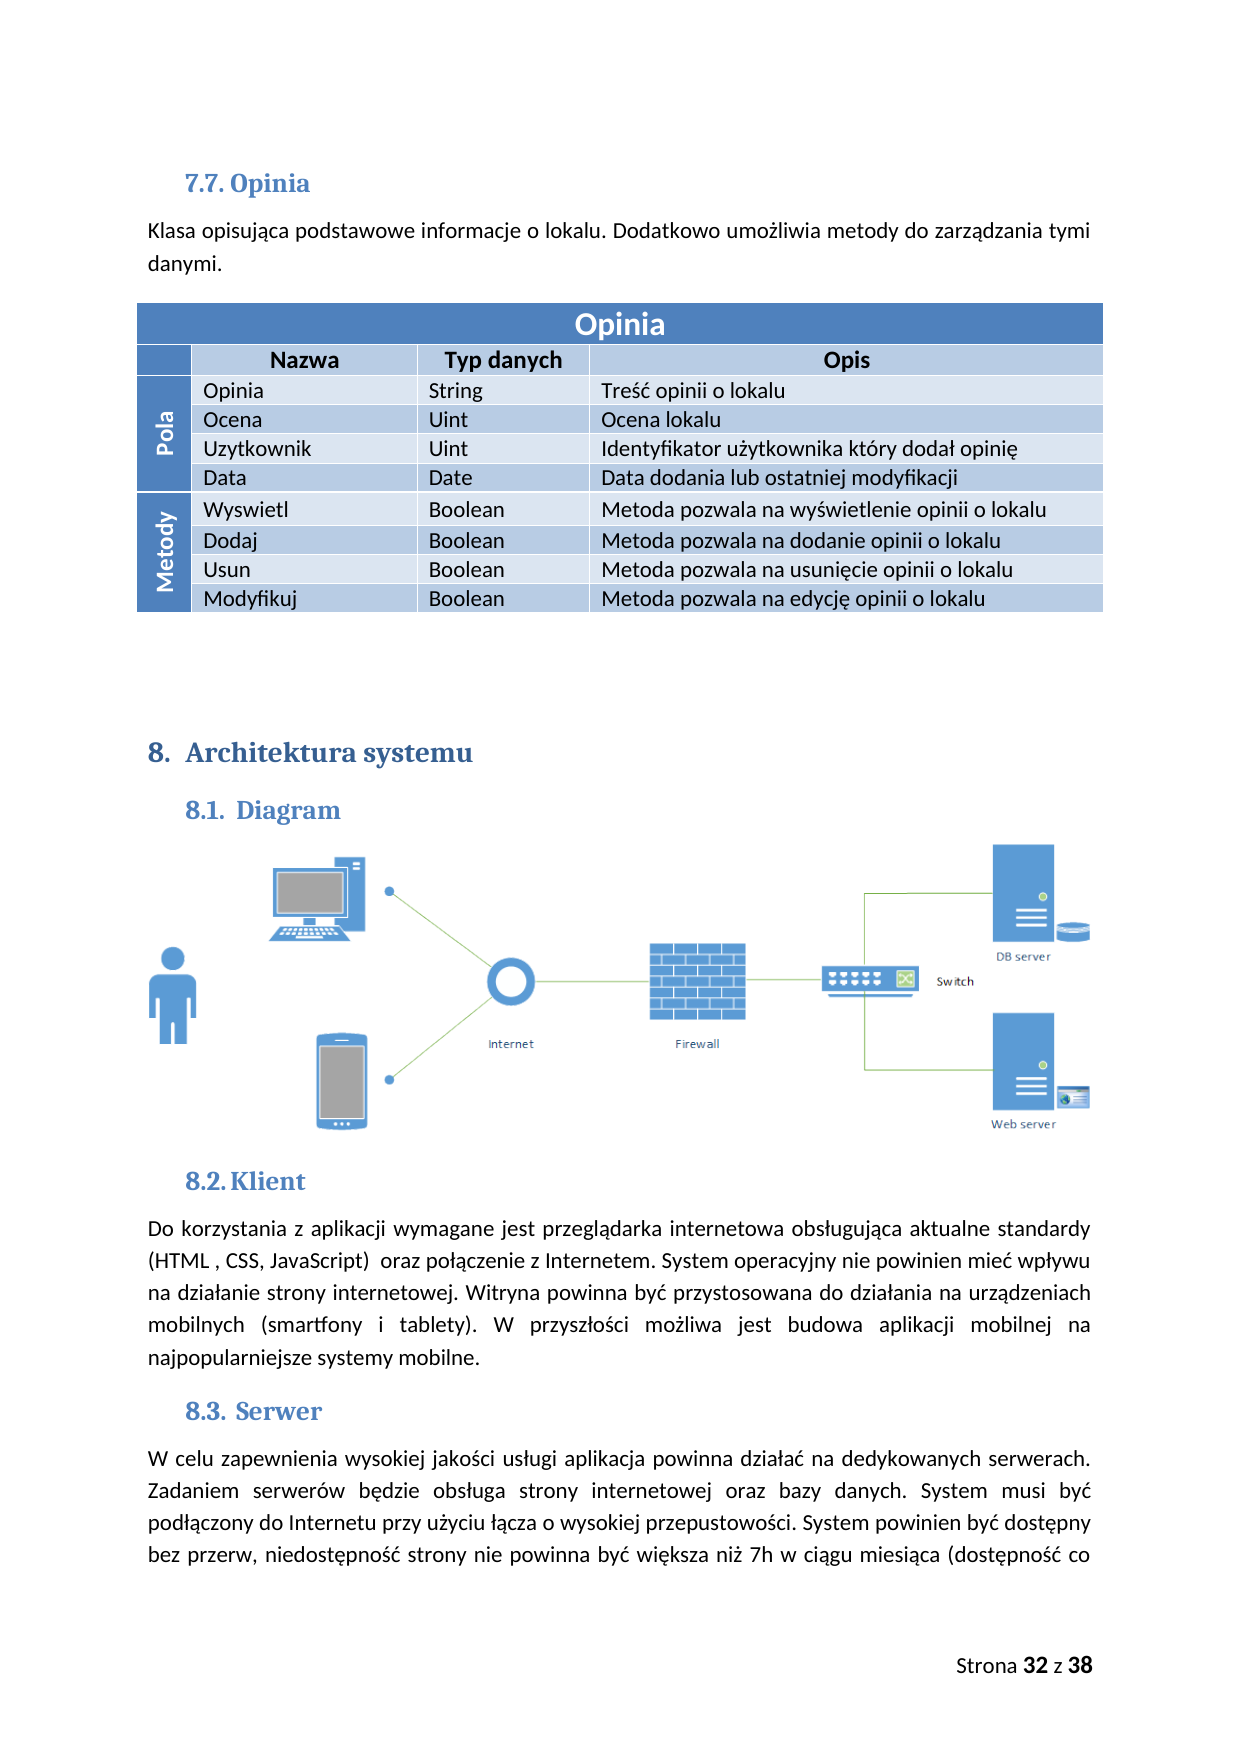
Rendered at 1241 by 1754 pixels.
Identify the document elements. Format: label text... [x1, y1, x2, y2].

picture [147, 843, 1093, 1141]
table_cell [137, 345, 191, 375]
subtitle Opinia [185, 168, 1093, 199]
table_cell Data dodania lub ostatniej modyfikacji [590, 464, 1103, 491]
table_cell Metody [137, 493, 191, 612]
table_cell Metoda pozwala na wyświetlenie opinii o lokalu [590, 493, 1103, 525]
table_cell Treść opinii o lokalu [590, 376, 1103, 404]
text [148, 1444, 1093, 1569]
table_cell Metoda pozwala na dodanie opinii o lokalu [590, 526, 1103, 554]
table_cell Metoda pozwala na edycję opinii o lokalu [590, 584, 1103, 612]
table_cell Uint [418, 434, 589, 462]
table_cell Boolean [418, 555, 589, 583]
subtitle Diagram [185, 795, 1093, 827]
table_cell Ocena lokalu [590, 405, 1103, 433]
table_cell Identyfikator użytkownika który dodał opinię [590, 434, 1103, 462]
table_cell Nazwa [192, 345, 417, 375]
table_cell Ocena [192, 405, 417, 433]
table_cell Metoda pozwala na usunięcie opinii o lokalu [590, 555, 1103, 583]
table_cell Opis [590, 345, 1103, 375]
table_cell Opinia [192, 376, 417, 404]
table_cell Usun [192, 555, 417, 583]
table_cell String [418, 376, 589, 404]
text Do korzystania z aplikacji wymagane jest przeglądarka internetowa obsługująca aktualne standardy (HTML , CSS, JavaScript) oraz połączenie z Internetem. System operacyjny nie powinien mieć wpływu na działanie strony internetowej. Witryna powinna być przystosowana do działania na urządzeniach mobilnych (smartfony i tablety). W przyszłości możliwa jest budowa aplikacji mobilnej na najpopularniejsze systemy mobilne. [148, 1214, 1093, 1371]
table_cell Modyfikuj [192, 584, 417, 612]
table_cell Uint [418, 405, 589, 433]
table_cell Uzytkownik [192, 434, 417, 462]
table_cell Pola [137, 376, 191, 491]
table_cell Boolean [418, 493, 589, 525]
table_cell Boolean [418, 526, 589, 554]
table_cell Typ danych [418, 345, 589, 375]
table_cell Dodaj [192, 526, 417, 554]
table_cell Wyswietl [192, 493, 417, 525]
table_header Opinia [137, 303, 1103, 344]
table_cell Boolean [418, 584, 589, 612]
subtitle Architektura systemu [148, 736, 1093, 769]
text Klasa opisująca podstawowe informacje o lokalu. Dodatkowo umożliwia metody do zarządzania tymi danymi. [148, 217, 1093, 277]
table_cell Date [418, 464, 589, 491]
subtitle Klient [185, 1166, 1093, 1197]
table_cell Data [192, 464, 417, 491]
subtitle Serwer [185, 1396, 1093, 1427]
